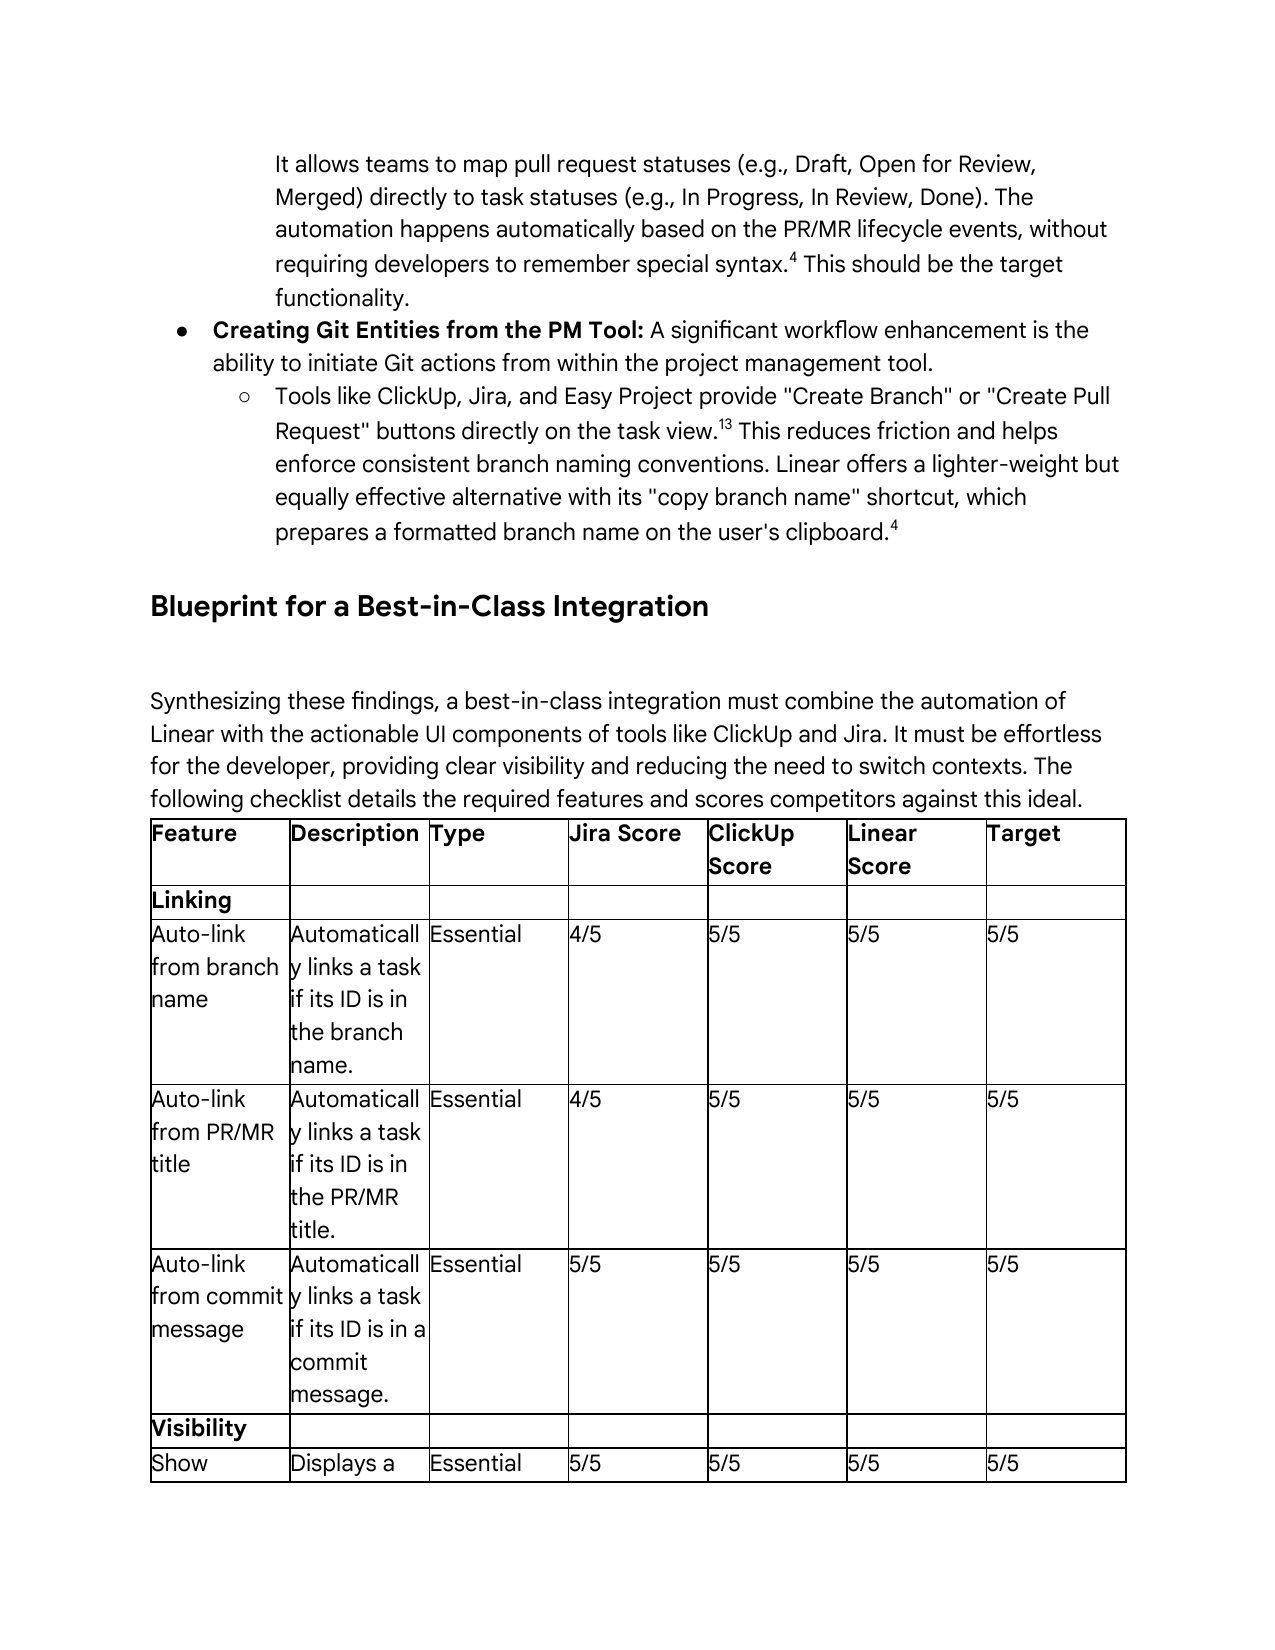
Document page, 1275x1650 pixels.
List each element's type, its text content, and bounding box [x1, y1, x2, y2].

table_cell 5/5 [848, 920, 986, 1083]
table_cell Essential [430, 920, 568, 1083]
table_header Linear Score [848, 820, 986, 884]
table_cell 5/5 [987, 1085, 1125, 1248]
table_cell [848, 1415, 986, 1447]
table_cell [709, 886, 846, 919]
table_cell 5/5 [569, 1250, 707, 1413]
table_cell 5/5 [848, 1449, 986, 1481]
table_cell 5/5 [987, 1250, 1125, 1413]
list Creating Git Entities from the PM Tool: A significant workflow enhancement is the ability to initiate Git actions from within the project management tool. [175, 317, 1125, 378]
list Tools like ClickUp, Jira, and Easy Project provide "Create Branch" or "Create Pull Request" buttons directly on the task view.13 This reduces friction and helps enforce consistent branch naming conventions. Linear offers a lighter-weight but equally effective alternative with its "copy branch name" shortcut, which prepares a formatted branch name on the user's clipboard.4 [237, 382, 1125, 548]
table_cell 4/5 [569, 1085, 707, 1248]
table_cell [152, 1449, 289, 1481]
subtitle Blueprint for a Best-in-Class Integration [150, 588, 1125, 624]
table_cell [430, 1415, 568, 1447]
table_cell Auto-link from commit message [152, 1250, 289, 1413]
table_cell Essential [430, 1449, 568, 1481]
table_cell Auto-link from PR/MR title [152, 1085, 289, 1248]
table_cell 5/5 [987, 1449, 1125, 1481]
table_header Feature [152, 820, 289, 884]
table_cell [291, 1449, 429, 1481]
table_header Type [430, 820, 568, 884]
table_cell [569, 886, 707, 919]
table_cell Automatically links a task if its ID is in the branch name. [291, 920, 429, 1083]
table_cell Essential [430, 1250, 568, 1413]
table_cell 5/5 [709, 1250, 846, 1413]
table_cell [848, 886, 986, 919]
table_cell [291, 886, 429, 919]
table_cell [430, 886, 568, 919]
table_cell Automatically links a task if its ID is in a commit message. [291, 1250, 429, 1413]
table_header Target [987, 820, 1125, 884]
table_cell 5/5 [848, 1085, 986, 1248]
table_cell [987, 886, 1125, 919]
text Synthesizing these findings, a best-in-class integration must combine the automation of Linear with the actionable UI components of tools like ClickUp and Jira. It must be effortless for the developer, providing clear visibility and reducing the need to switch contexts. The following checklist details the required features and scores competitors against this ideal. [150, 687, 1125, 814]
table_cell 4/5 [569, 920, 707, 1083]
table_cell 5/5 [709, 920, 846, 1083]
table_cell [987, 1415, 1125, 1447]
table_cell [569, 1415, 707, 1447]
table_cell 5/5 [709, 1449, 846, 1481]
table_cell 5/5 [987, 920, 1125, 1083]
table_cell 5/5 [569, 1449, 707, 1481]
table_cell Visibility [152, 1415, 289, 1447]
table_header Description [291, 820, 429, 884]
table_cell [291, 1415, 429, 1447]
table_cell Auto-link from branch name [152, 920, 289, 1083]
table_header Jira Score [569, 820, 707, 884]
table_cell [709, 1415, 846, 1447]
table_cell Linking [152, 886, 289, 919]
table_cell 5/5 [709, 1085, 846, 1248]
table_cell 5/5 [848, 1250, 986, 1413]
table_cell Essential [430, 1085, 568, 1248]
table_cell Automatically links a task if its ID is in the PR/MR title. [291, 1085, 429, 1248]
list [237, 150, 1125, 313]
table_header ClickUp Score [709, 820, 846, 884]
